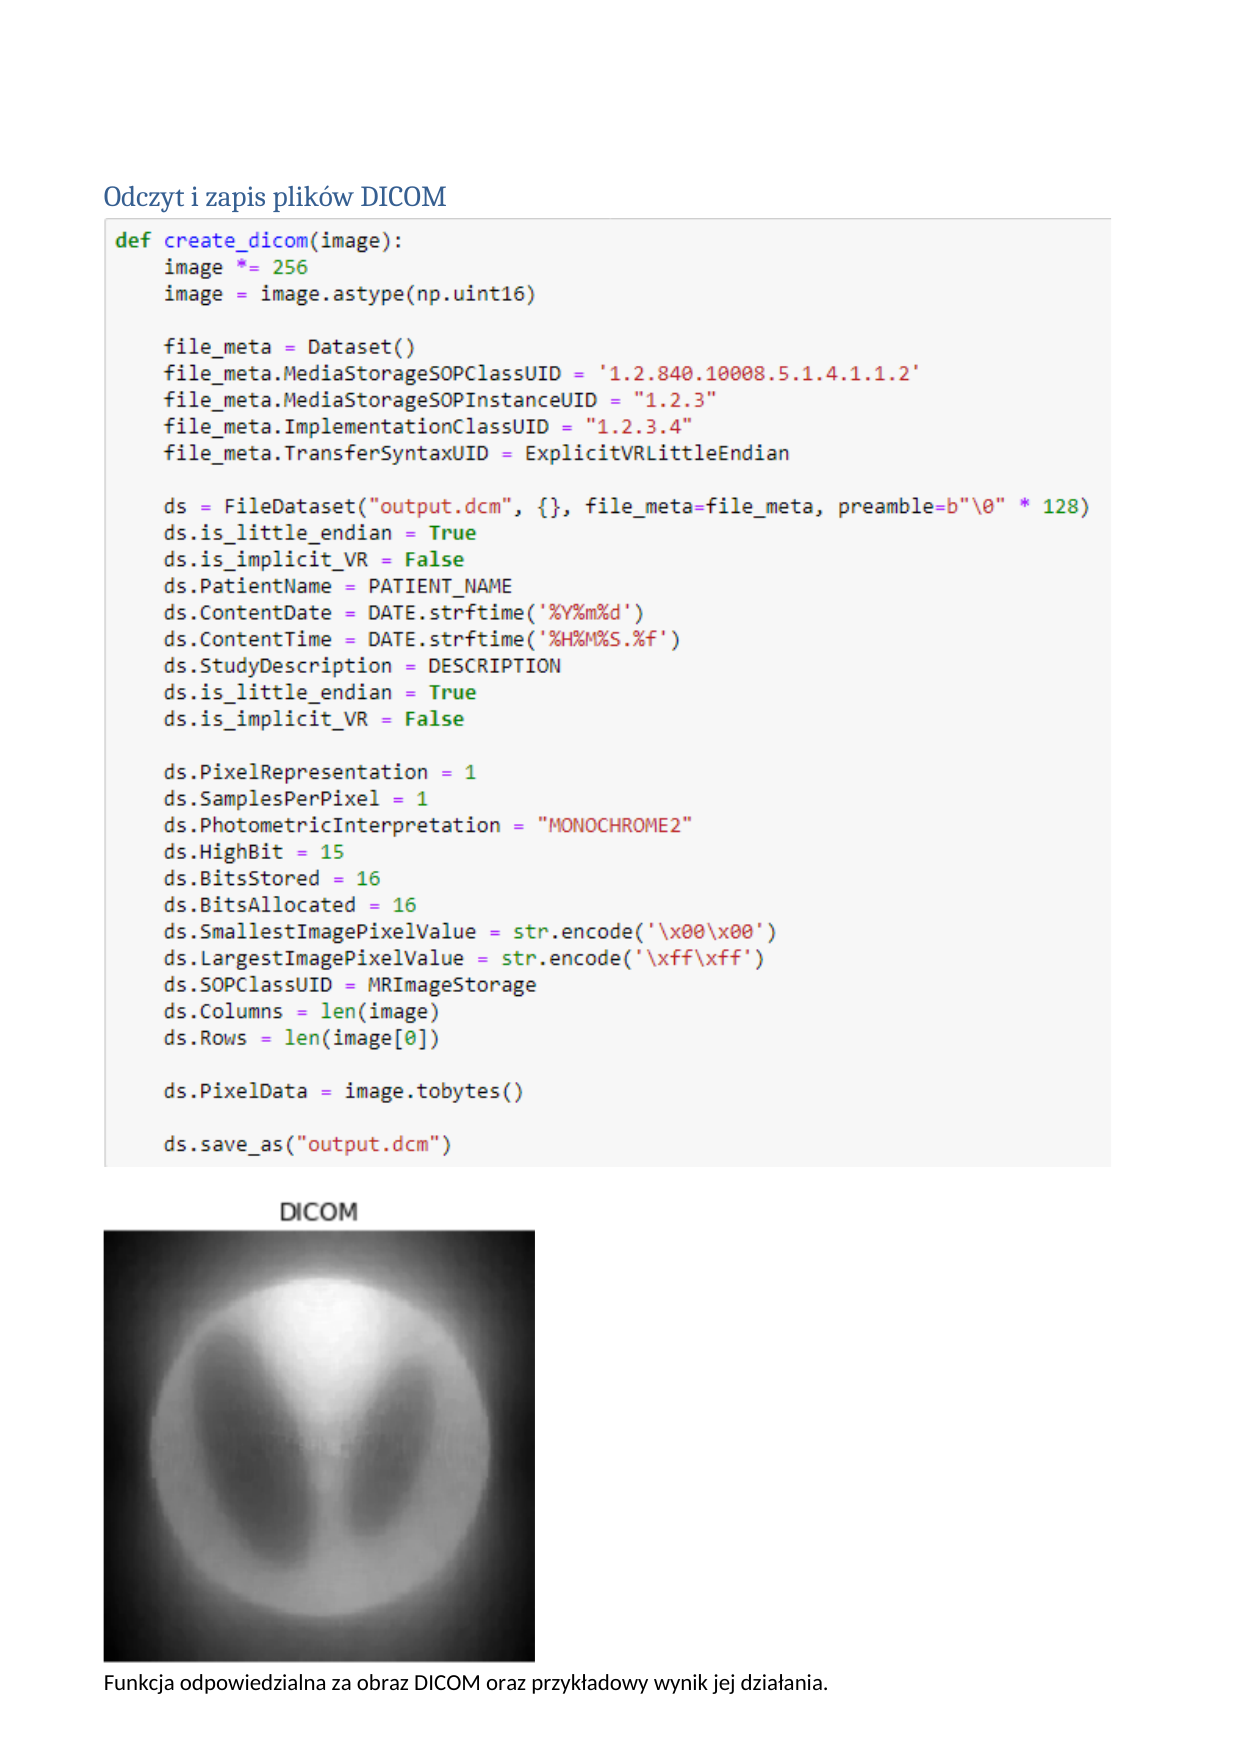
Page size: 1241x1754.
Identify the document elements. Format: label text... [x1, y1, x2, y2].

picture [103, 1191, 535, 1664]
picture [103, 218, 1112, 1167]
subtitle Odczyt i zapis plików DICOM [103, 141, 1152, 213]
